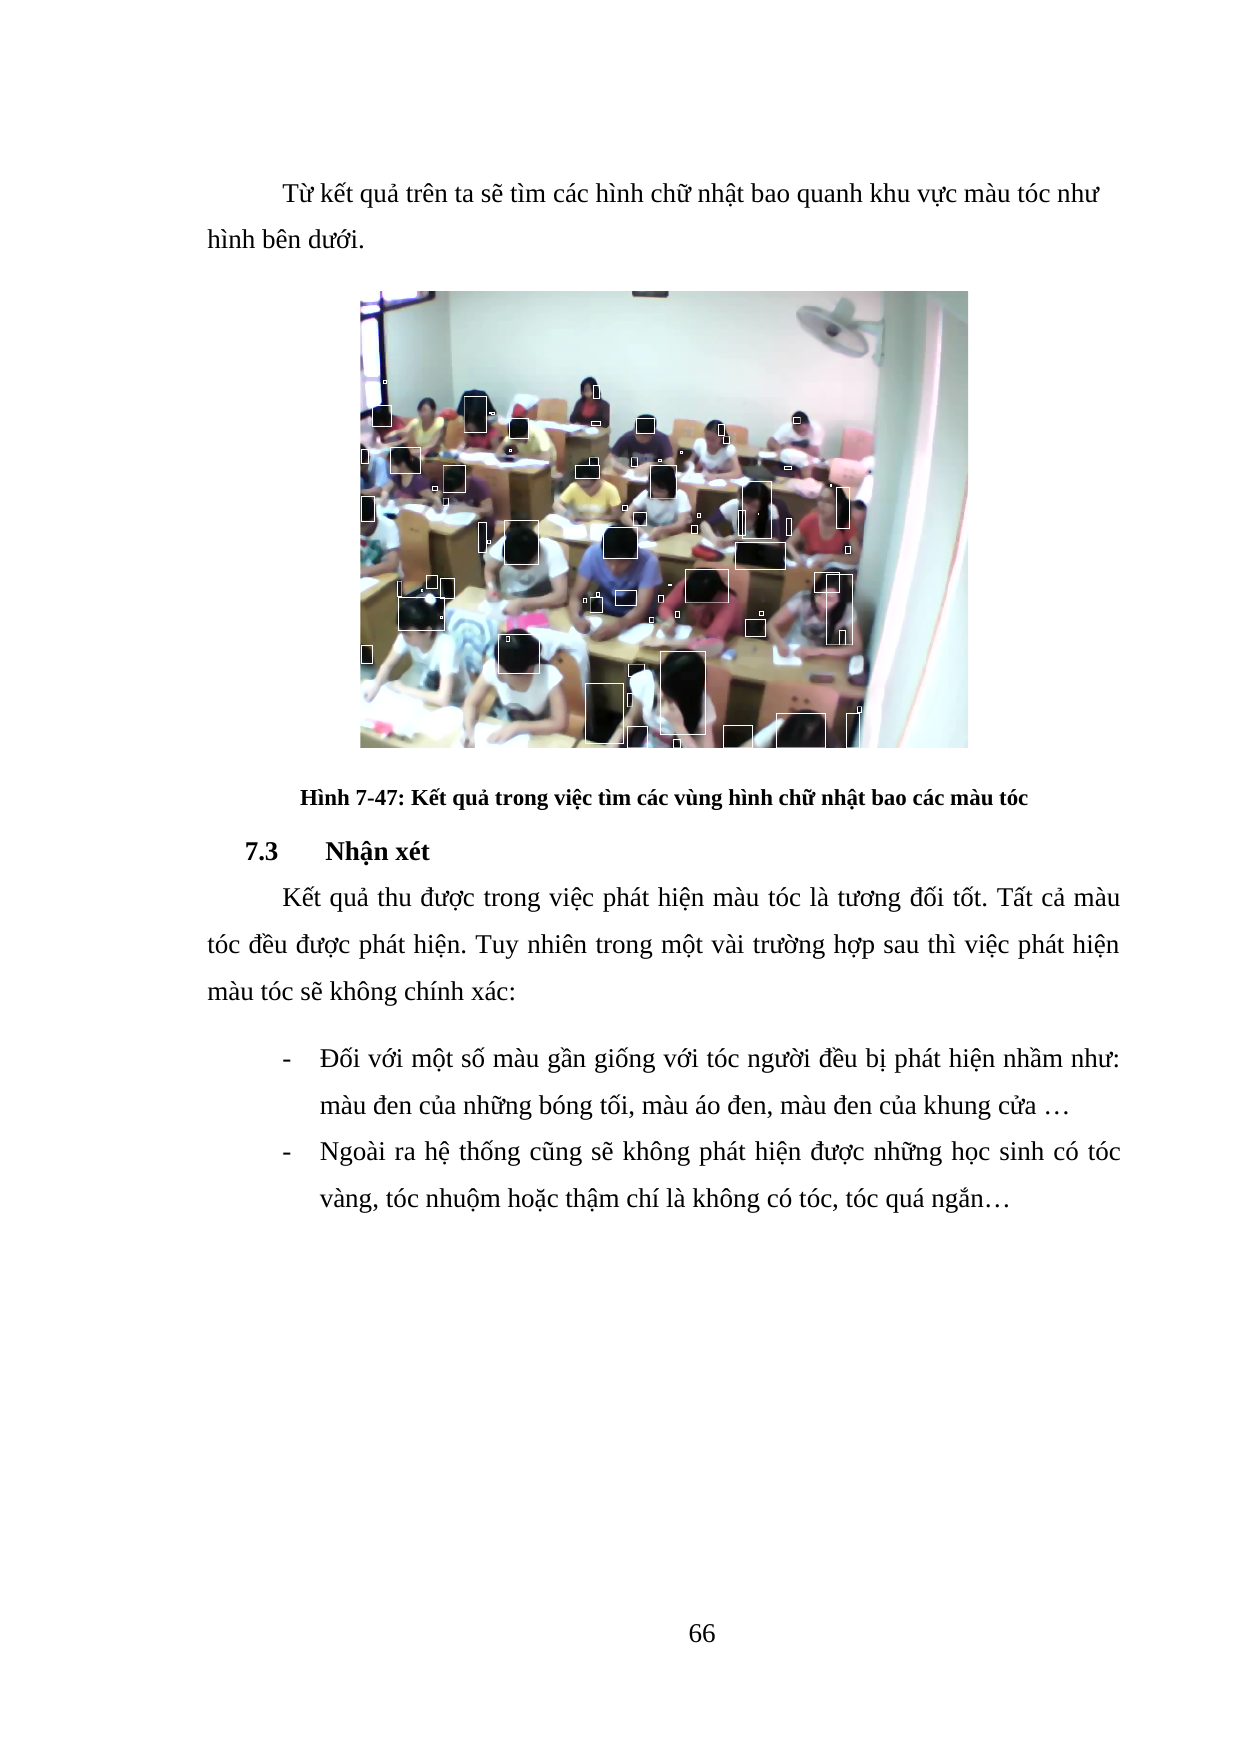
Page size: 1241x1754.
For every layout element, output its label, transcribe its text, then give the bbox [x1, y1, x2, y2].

subtitle Nhận xét [244, 835, 1122, 866]
list Đối với một số màu gần giống với tóc người đều bị phát hiện nhầm như: màu đen của những bóng tối, màu áo đen, màu đen của khung cửa … [282, 1042, 1122, 1120]
text Kết quả thu được trong việc phát hiện màu tóc là tương đối tốt. Tất cả màu tóc đều được phát hiện. Tuy nhiên trong một vài trường hợp sau thì việc phát hiện màu tóc sẽ không chính xác: [207, 881, 1122, 1006]
text Từ kết quả trên ta sẽ tìm các hình chữ nhật bao quanh khu vực màu tóc như hình bên dưới. [207, 177, 1122, 255]
list Ngoài ra hệ thống cũng sẽ không phát hiện được những học sinh có tóc vàng, tóc nhuộm hoặc thậm chí là không có tóc, tóc quá ngắn… [282, 1136, 1122, 1213]
picture [360, 291, 969, 748]
